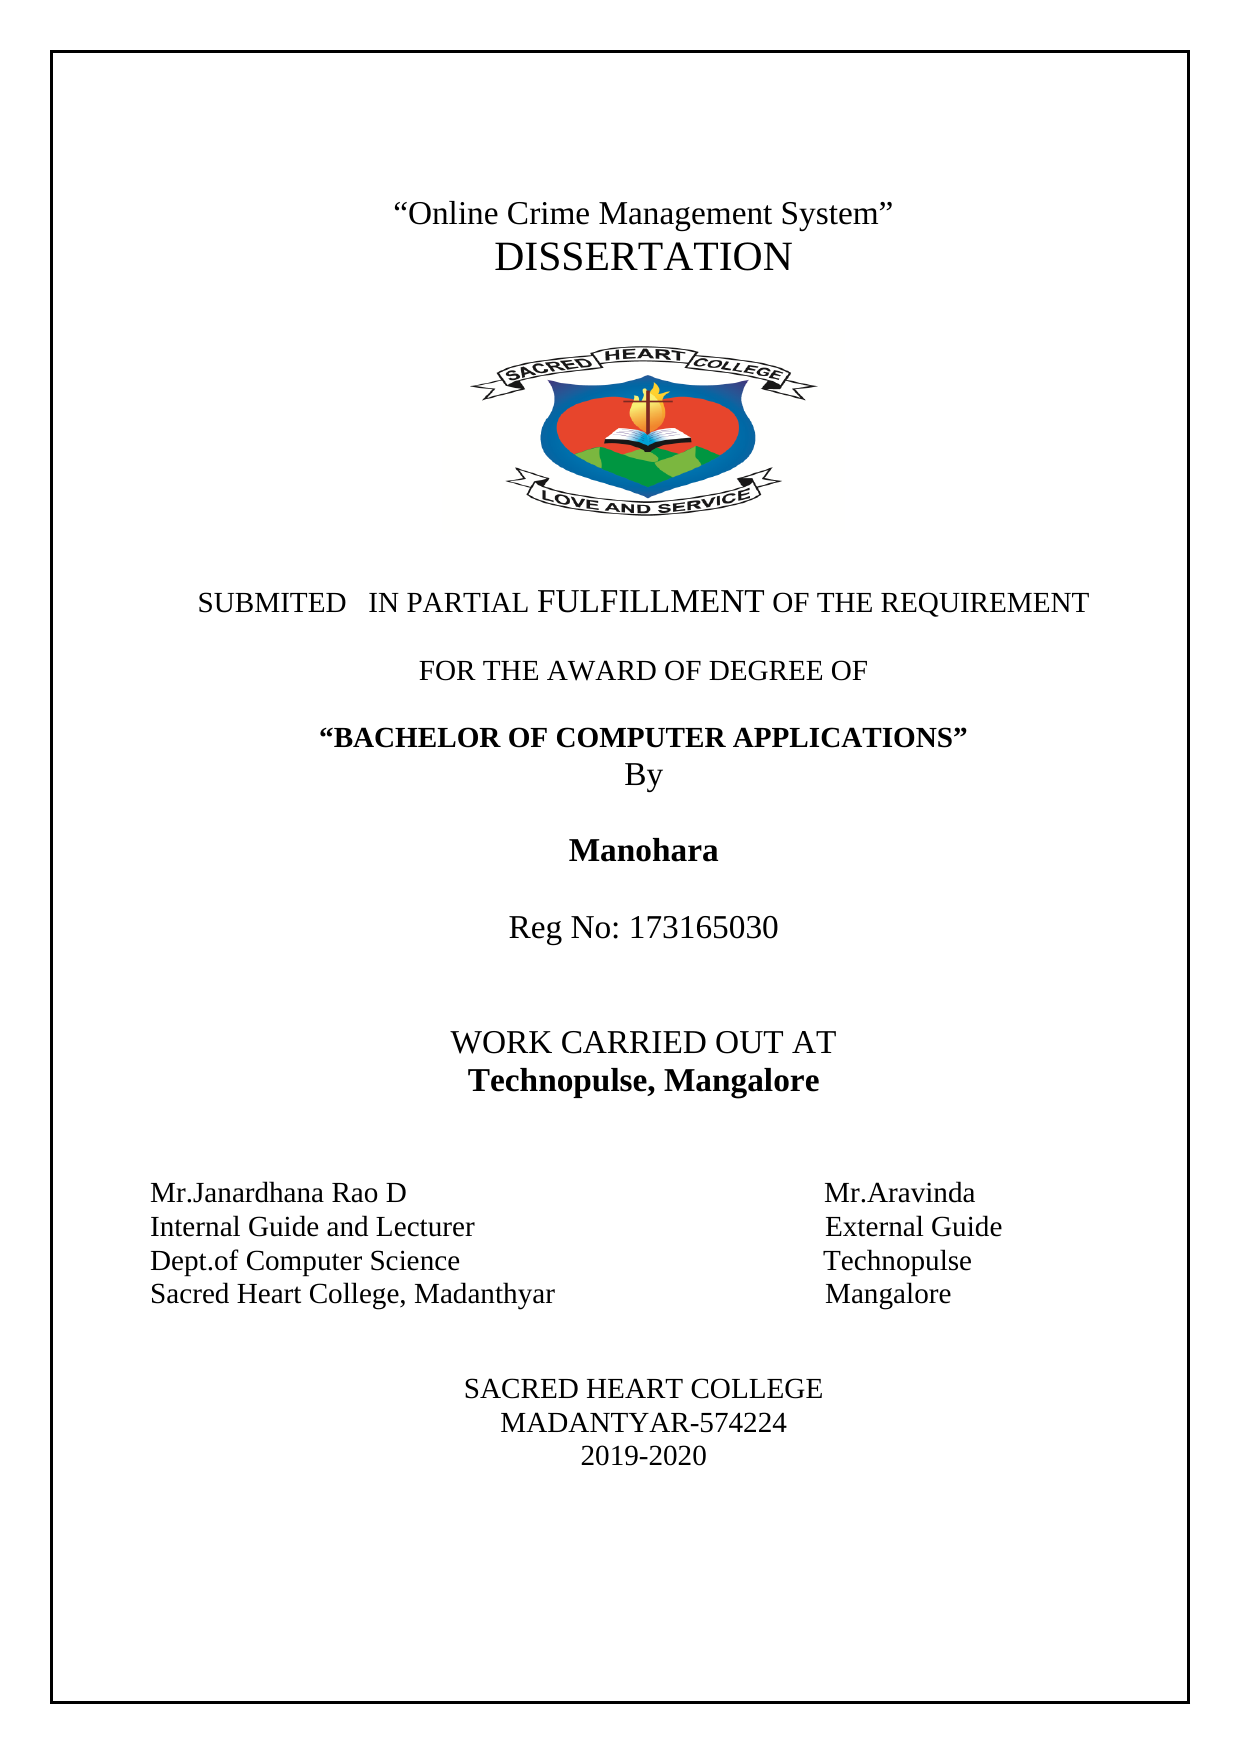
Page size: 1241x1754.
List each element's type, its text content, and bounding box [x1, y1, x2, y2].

text SUBMITED IN PARTIAL FULFILLMENT OF THE REQUIREMENT [150, 581, 1137, 620]
text Technopulse, Mangalore [150, 1061, 1137, 1099]
text “BACHELOR OF COMPUTER APPLICATIONS” [150, 720, 1137, 754]
text FOR THE AWARD OF DEGREE OF [150, 653, 1137, 687]
text Dept.of Computer Science Technopulse [150, 1243, 1137, 1276]
text “Online Crime Management System” [150, 193, 1137, 231]
text DISSERTATION [150, 231, 1137, 279]
text Sacred Heart College, Madanthyar Mangalore [150, 1276, 1137, 1310]
text Mr.Janardhana Rao D Mr.Aravinda [150, 1176, 1137, 1209]
text 2019-2020 [150, 1438, 1137, 1472]
text WORK CARRIED OUT AT [150, 1022, 1137, 1061]
text MADANTYAR-574224 [150, 1405, 1137, 1438]
text SACRED HEART COLLEGE [150, 1371, 1137, 1405]
text Manohara [150, 831, 1137, 869]
text Internal Guide and Lecturer External Guide [150, 1209, 1137, 1243]
text Reg No: 173165030 [150, 907, 1137, 946]
picture [441, 327, 846, 534]
text By [150, 754, 1137, 792]
